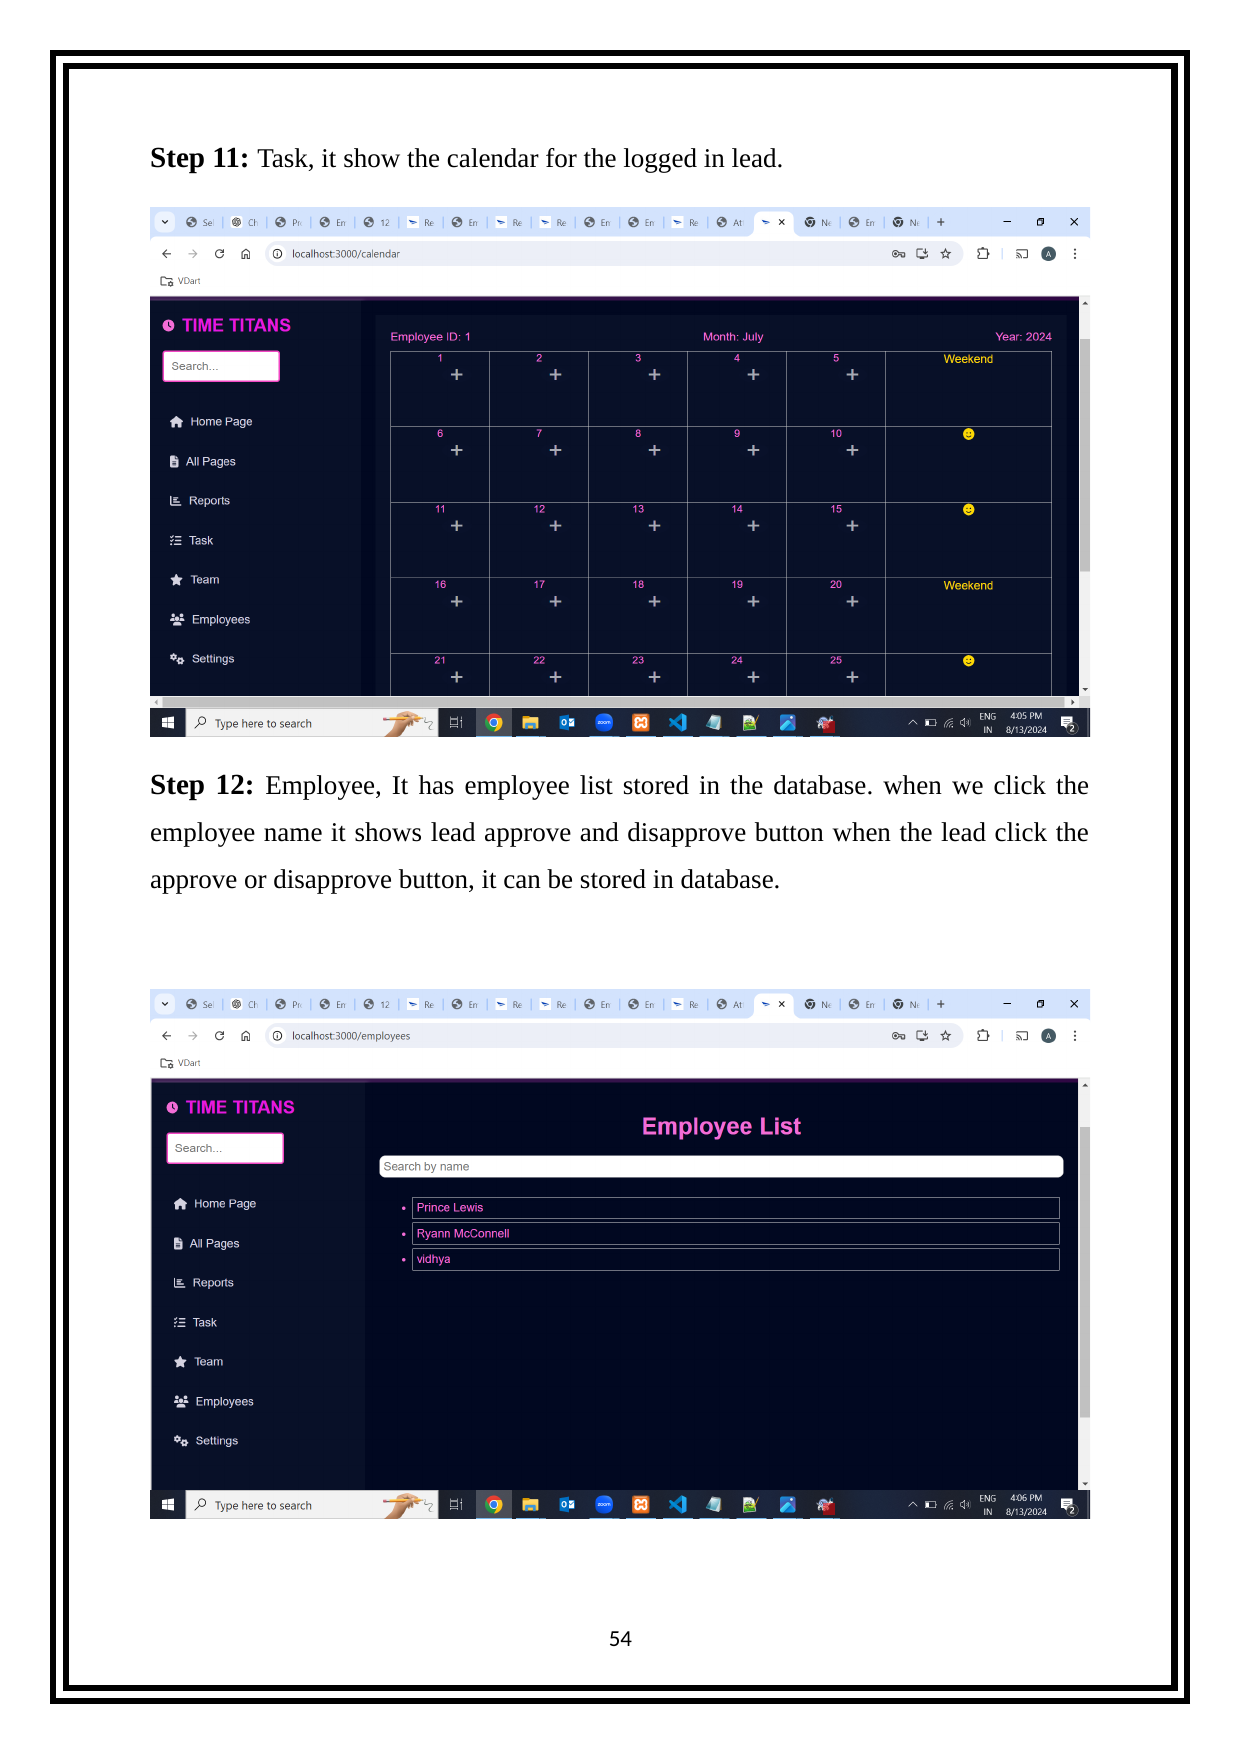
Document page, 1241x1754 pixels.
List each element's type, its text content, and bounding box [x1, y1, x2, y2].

picture [150, 989, 1091, 1519]
picture [150, 207, 1091, 737]
text Step 11: Task, it show the calendar for the logged in lead. [150, 141, 1090, 174]
text Step 12: Employee, It has employee list stored in the database. when we click the employee name it shows lead approve and disapprove button when the lead click the approve or disapprove button, it can be stored in database. [150, 767, 1090, 894]
